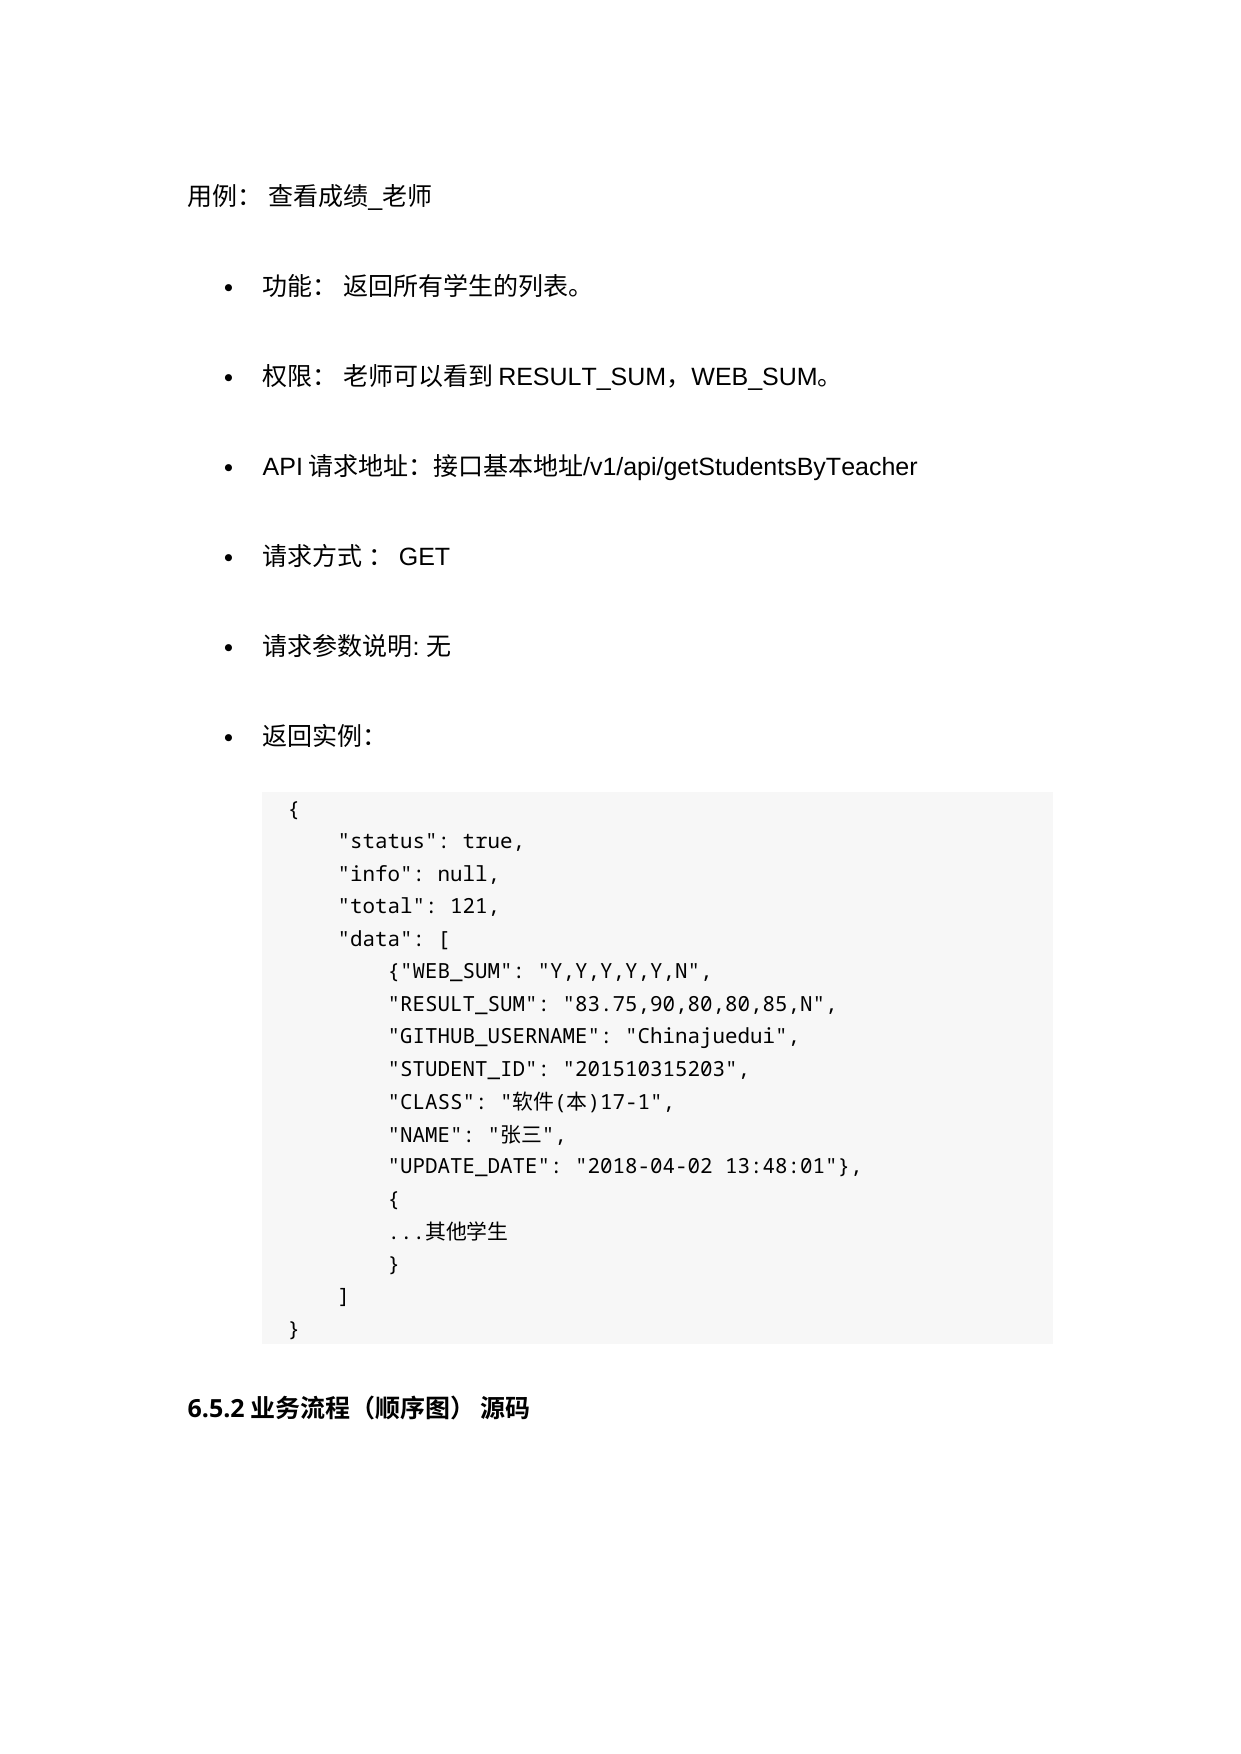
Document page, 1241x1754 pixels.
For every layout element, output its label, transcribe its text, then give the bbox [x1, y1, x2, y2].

text { [262, 1182, 1053, 1214]
text "STUDENT_ID": "201510315203", [262, 1052, 1053, 1084]
text "GITHUB_USERNAME": "Chinajuedui", [262, 1019, 1053, 1052]
list 返回实例： [225, 702, 1053, 767]
text "info": null, [262, 857, 1053, 889]
text { [262, 792, 1053, 824]
list 请求方式 ： GET [225, 522, 1053, 587]
list 功能： 返回所有学生的列表。 [225, 252, 1053, 317]
text "UPDATE_DATE": "2018-04-02 13:48:01"}, [262, 1149, 1053, 1182]
text {"WEB_SUM": "Y,Y,Y,Y,Y,N", [262, 954, 1053, 987]
subtitle 6.5.2业务流程（顺序图） 源码 6.2.4接口设计 [187, 1374, 1053, 1439]
text "data": [ [262, 922, 1053, 954]
text "total": 121, [262, 889, 1053, 922]
text "status": true, [262, 824, 1053, 857]
list 权限： 老师可以看到RESULT_SUM，WEB_SUM。 [225, 342, 1053, 407]
text ] [262, 1279, 1053, 1312]
text "CLASS": "软件(本)17-1", [262, 1084, 1053, 1117]
text "NAME": "张三", [262, 1117, 1053, 1149]
list 请求参数说明: 无 [225, 612, 1053, 677]
text "RESULT_SUM": "83.75,90,80,80,85,N", [262, 987, 1053, 1019]
list API请求地址：接口基本地址/v1/api/getStudentsByTeacher [225, 432, 1053, 497]
text ...其他学生 [262, 1214, 1053, 1247]
text 用例： 查看成绩_老师 [187, 162, 1053, 227]
text } [262, 1247, 1053, 1279]
text } [262, 1312, 1053, 1344]
